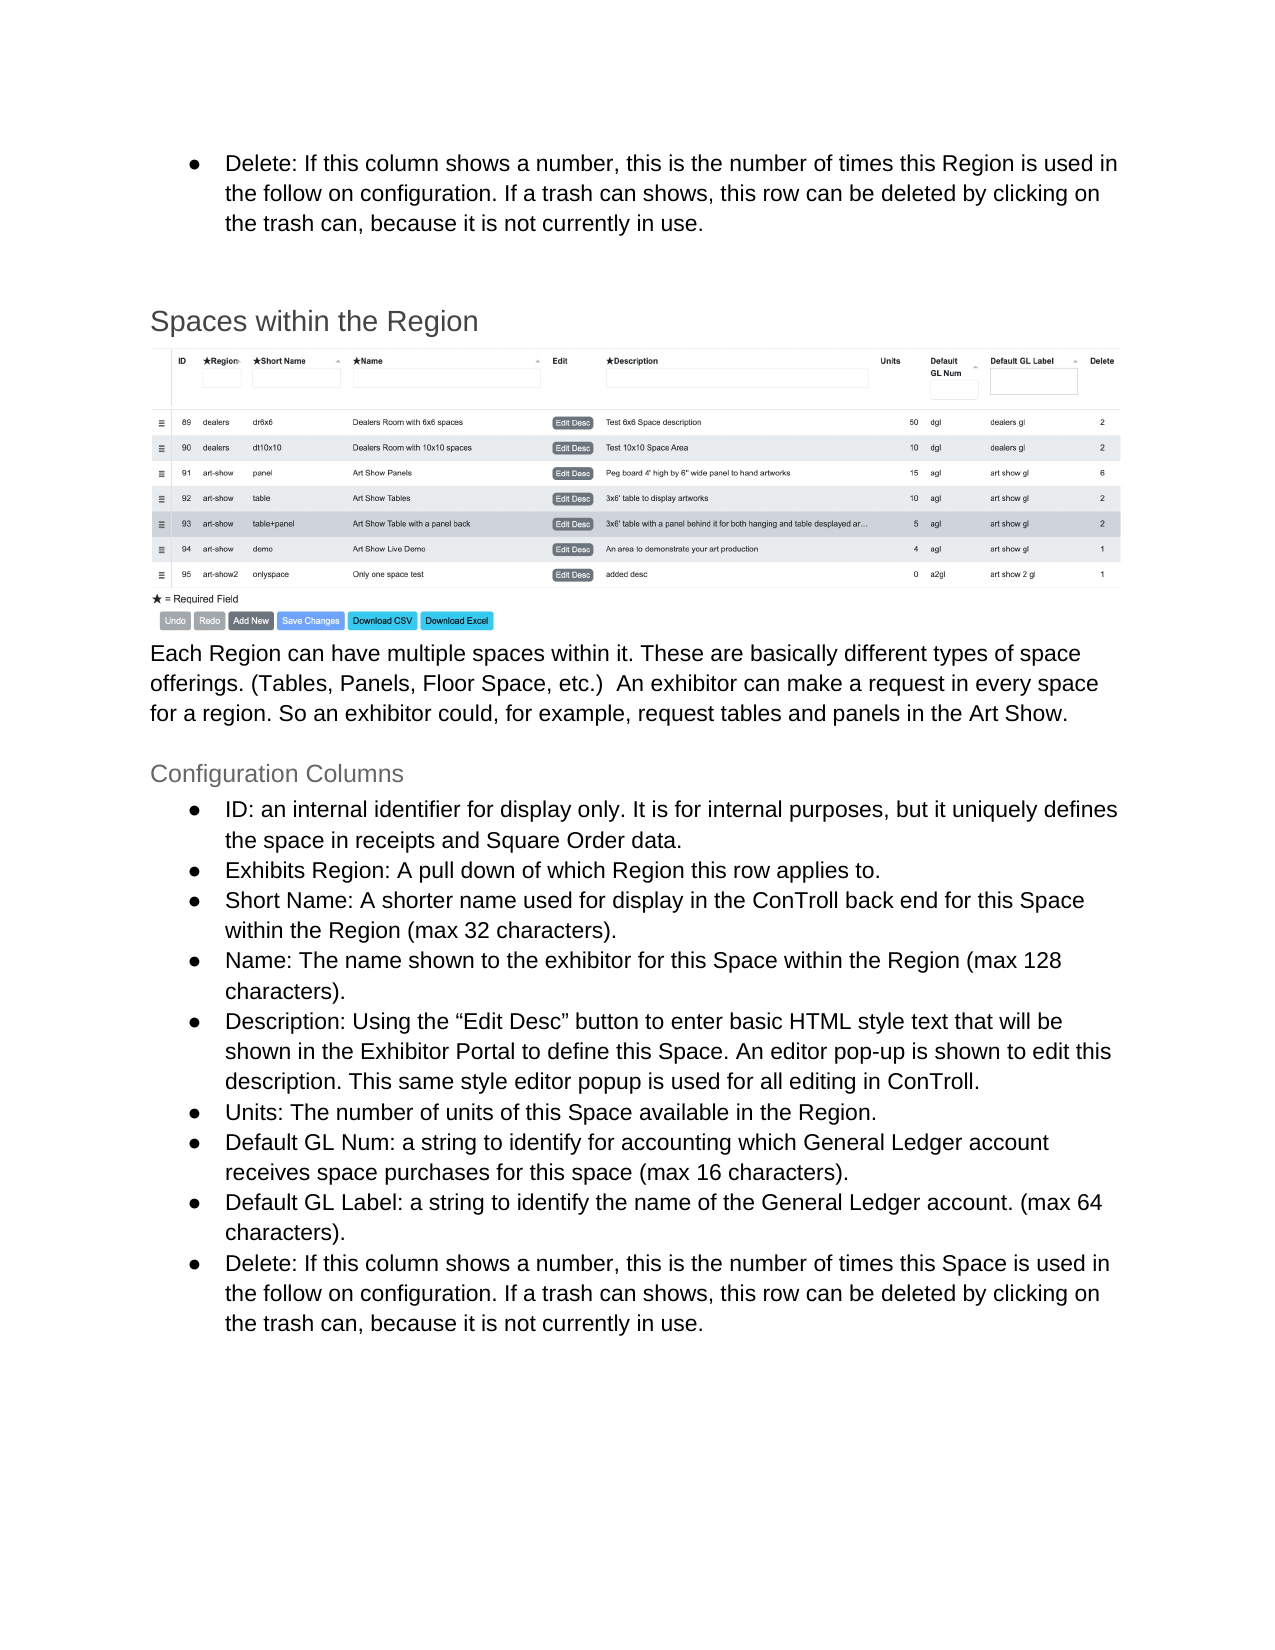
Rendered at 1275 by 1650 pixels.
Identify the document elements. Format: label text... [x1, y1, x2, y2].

picture [150, 346, 1125, 636]
text Each Region can have multiple spaces within it. These are basically different types of space offerings. (Tables, Panels, Floor Space, etc.) An exhibitor can make a request in every space for a region. So an exhibitor could, for example, request tables and panels in the Art Show. [150, 639, 1125, 726]
list Default GL Num: a string to identify for accounting which General Ledger account receives space purchases for this space (max 16 characters). [187, 1129, 1125, 1185]
list Delete: If this column shows a number, this is the number of times this Region is used in the follow on configuration. If a trash can shows, this row can be deleted by clicking on the trash can, because it is not currently in use. [187, 150, 1125, 237]
list Short Name: A shorter name used for display in the ConTroll back end for this Space within the Region (max 32 characters). [187, 887, 1125, 943]
list ID: an internal identifier for display only. It is for internal purposes, but it uniquely defines the space in receipts and Square Order data. [187, 796, 1125, 853]
list Units: The number of units of this Space available in the Region. [187, 1098, 1125, 1125]
list Description: Using the “Edit Desc” button to enter basic HTML style text that will be shown in the Exhibitor Portal to define this Space. An editor pop-up is shown to edit this description. This same style editor popup is used for all editing in ConTroll. [187, 1008, 1125, 1094]
list Delete: If this column shows a number, this is the number of times this Space is used in the follow on configuration. If a trash can shows, this row can be deleted by clicking on the trash can, because it is not currently in use. [187, 1249, 1125, 1336]
list Default GL Label: a string to identify the name of the General Ledger account. (max 64 characters). [187, 1189, 1125, 1246]
list Name: The name shown to the exhibitor for this Space within the Region (max 128 characters). [187, 947, 1125, 1004]
subtitle Spaces within the Region [150, 304, 1125, 338]
list Exhibits Region: A pull down of which Region this row applies to. [187, 857, 1125, 883]
subtitle Configuration Columns [150, 759, 1125, 788]
